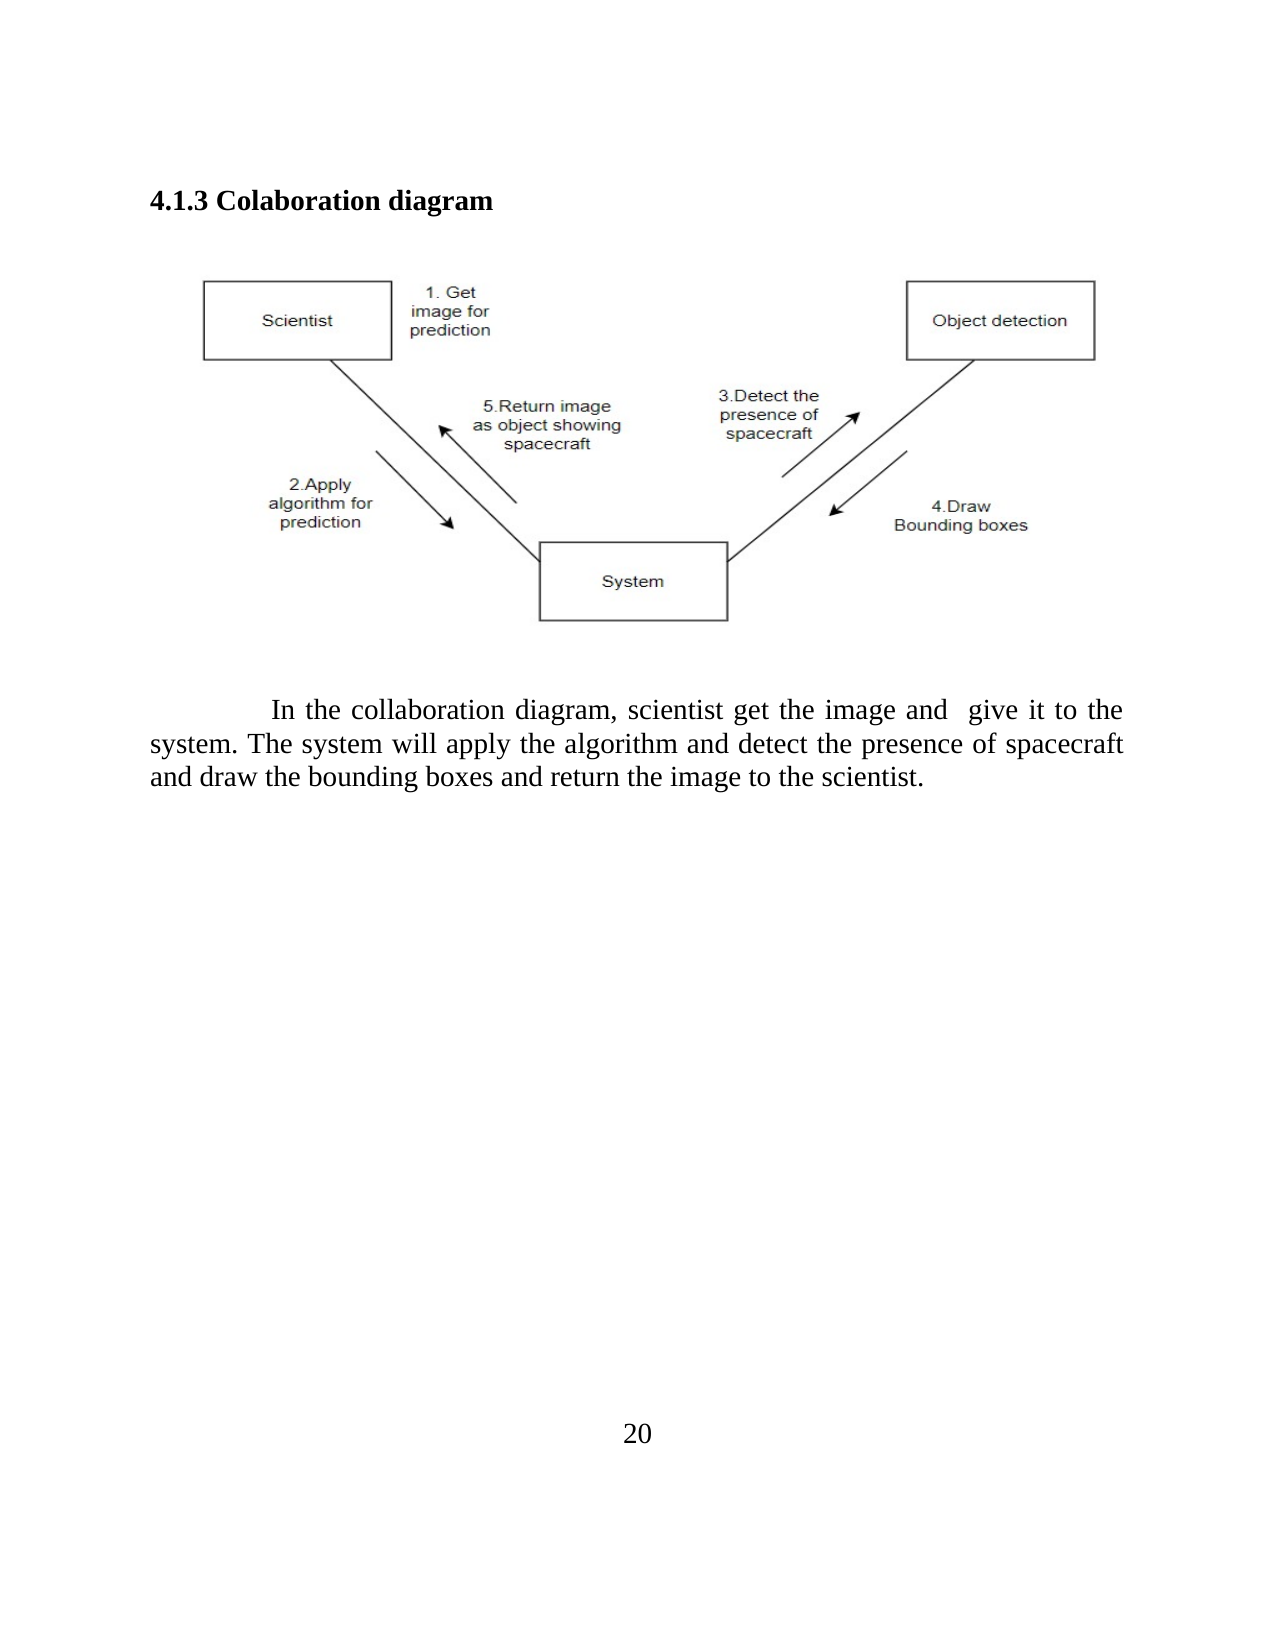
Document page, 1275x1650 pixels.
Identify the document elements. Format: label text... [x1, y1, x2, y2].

picture [150, 250, 1125, 635]
text In the collaboration diagram, scientist get the image and give it to the system. The system will apply the algorithm and detect the presence of spacecraft and draw the bounding boxes and return the image to the scientist. [150, 692, 1125, 793]
text 4.1.3 Colaboration diagram [150, 183, 1125, 217]
text 20 [150, 1416, 1125, 1449]
